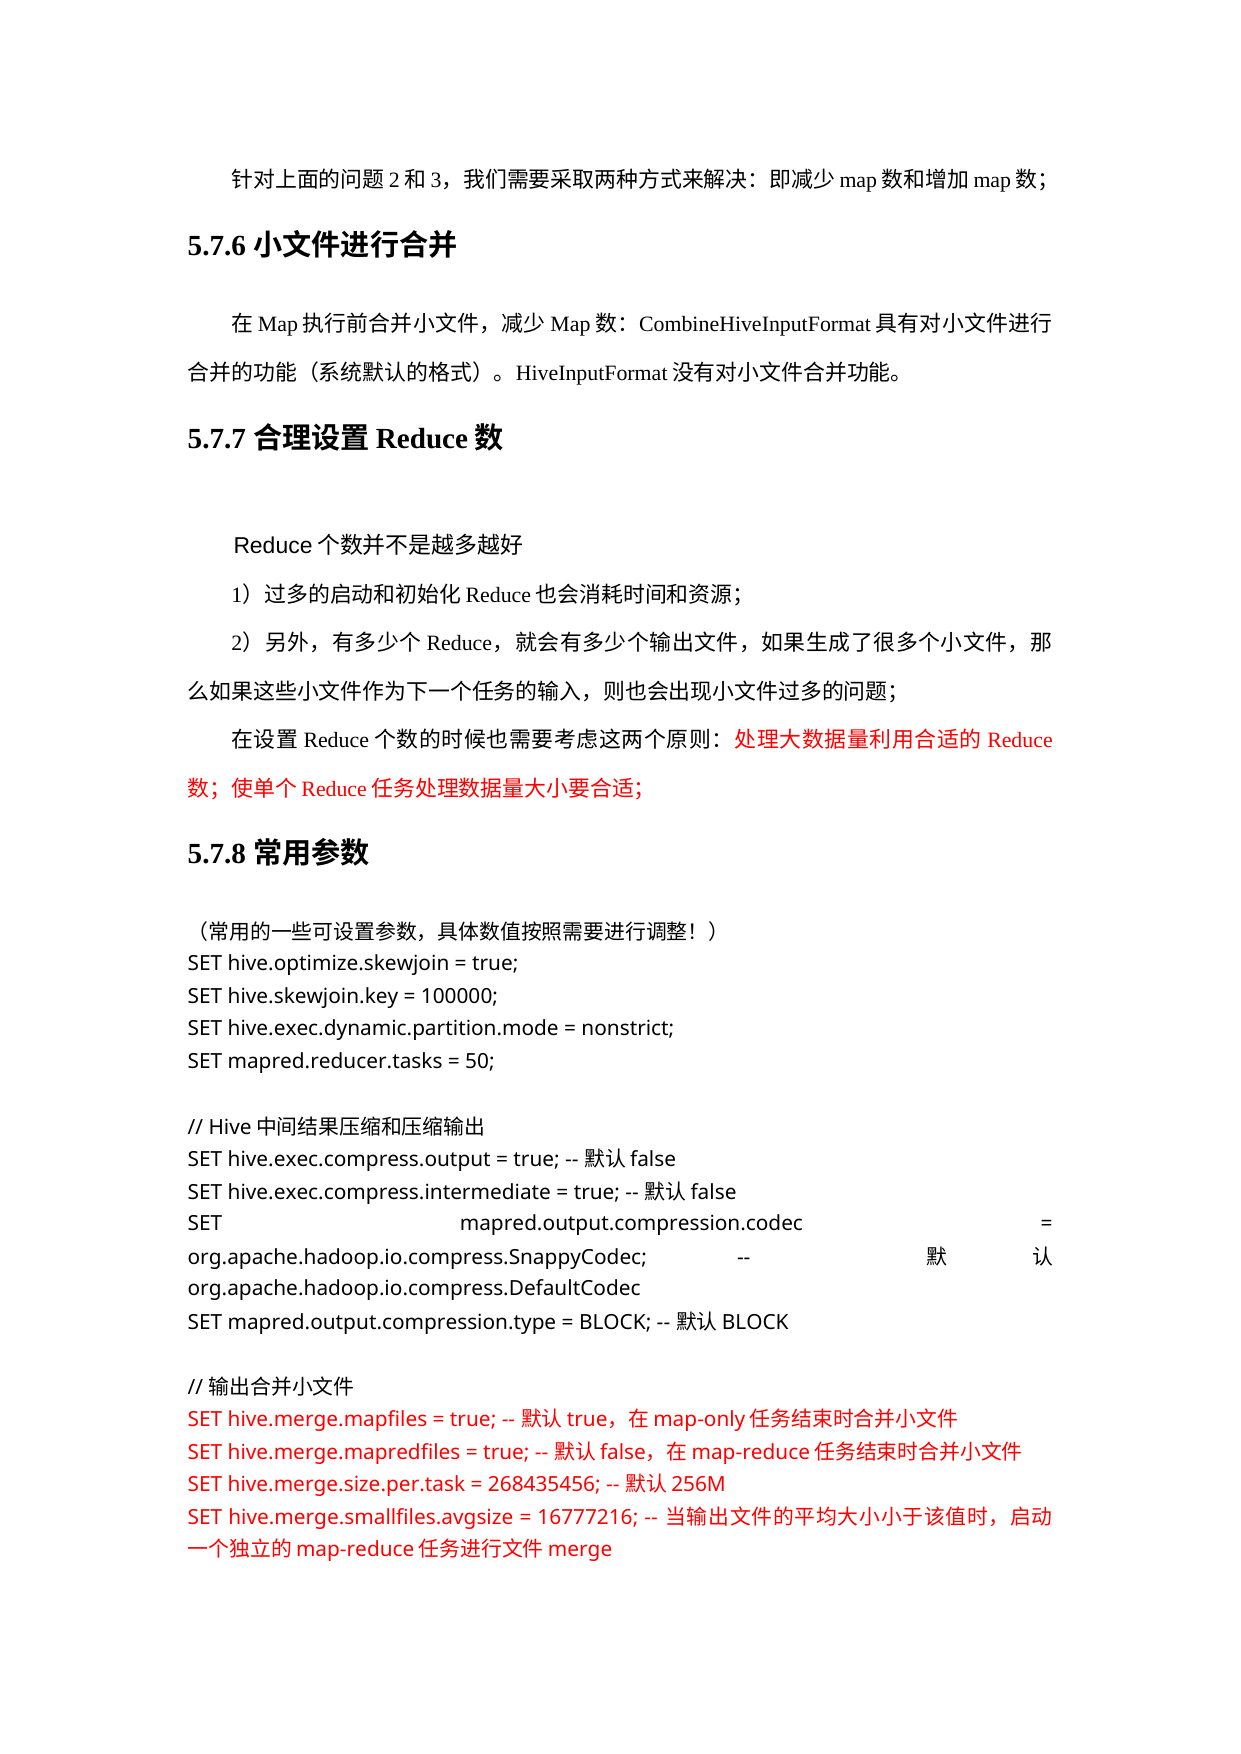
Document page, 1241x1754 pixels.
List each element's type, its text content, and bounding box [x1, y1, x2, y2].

text SET hive.exec.dynamic.partition.mode = nonstrict; [187, 1012, 1053, 1044]
text SET hive.merge.mapfiles = true; -- 默认true，在map-only任务结束时合并小文件 [187, 1402, 1053, 1434]
text SET mapred.reducer.tasks = 50; [187, 1044, 1053, 1077]
text // 输出合并小文件 [187, 1369, 1053, 1402]
text SET hive.optimize.skewjoin = true; [187, 947, 1053, 979]
text SET hive.exec.compress.intermediate = true; -- 默认false [187, 1174, 1053, 1207]
text SET mapred.output.compression.type = BLOCK; -- 默认BLOCK [187, 1304, 1053, 1337]
text SET hive.merge.size.per.task = 268435456; -- 默认256M [187, 1467, 1053, 1499]
text 针对上面的问题2和3，我们需要采取两种方式来解决：即减少map数和增加map数； [187, 162, 1053, 194]
text SET mapred.output.compression.codec = org.apache.hadoop.io.compress.SnappyCodec; -- 默认org.apache.hadoop.io.compress.DefaultCodec [187, 1207, 1053, 1304]
text （常用的一些可设置参数，具体数值按照需要进行调整！） [187, 914, 1053, 947]
subtitle 5.7.7 合理设置Reduce数 [187, 403, 1053, 468]
text // Hive中间结果压缩和压缩输出 [187, 1109, 1053, 1142]
text 1）过多的启动和初始化Reduce也会消耗时间和资源； [187, 576, 1053, 609]
text SET hive.merge.mapredfiles = true; -- 默认false，在map-reduce任务结束时合并小文件 [187, 1434, 1053, 1467]
text 在Map执行前合并小文件，减少Map数：CombineHiveInputFormat具有对小文件进行合并的功能（系统默认的格式）。HiveInputFormat没有对小文件合并功能。 [187, 306, 1053, 387]
text SET hive.exec.compress.output = true; -- 默认false [187, 1142, 1053, 1174]
subtitle 5.7.6 小文件进行合并 [187, 210, 1053, 275]
text Reduce个数并不是越多越好 [187, 511, 1053, 576]
text SET hive.merge.smallfiles.avgsize = 16777216; -- 当输出文件的平均大小小于该值时，启动一个独立的map-reduce任务进行文件merge [187, 1499, 1053, 1564]
text SET hive.skewjoin.key = 100000; [187, 979, 1053, 1012]
subtitle 5.7.8 常用参数 [187, 819, 1053, 884]
text 在设置Reduce个数的时候也需要考虑这两个原则：处理大数据量利用合适的Reduce数；使单个Reduce任务处理数据量大小要合适； [187, 722, 1053, 803]
text 2）另外，有多少个Reduce，就会有多少个输出文件，如果生成了很多个小文件，那么如果这些小文件作为下一个任务的输入，则也会出现小文件过多的问题； [187, 624, 1053, 706]
